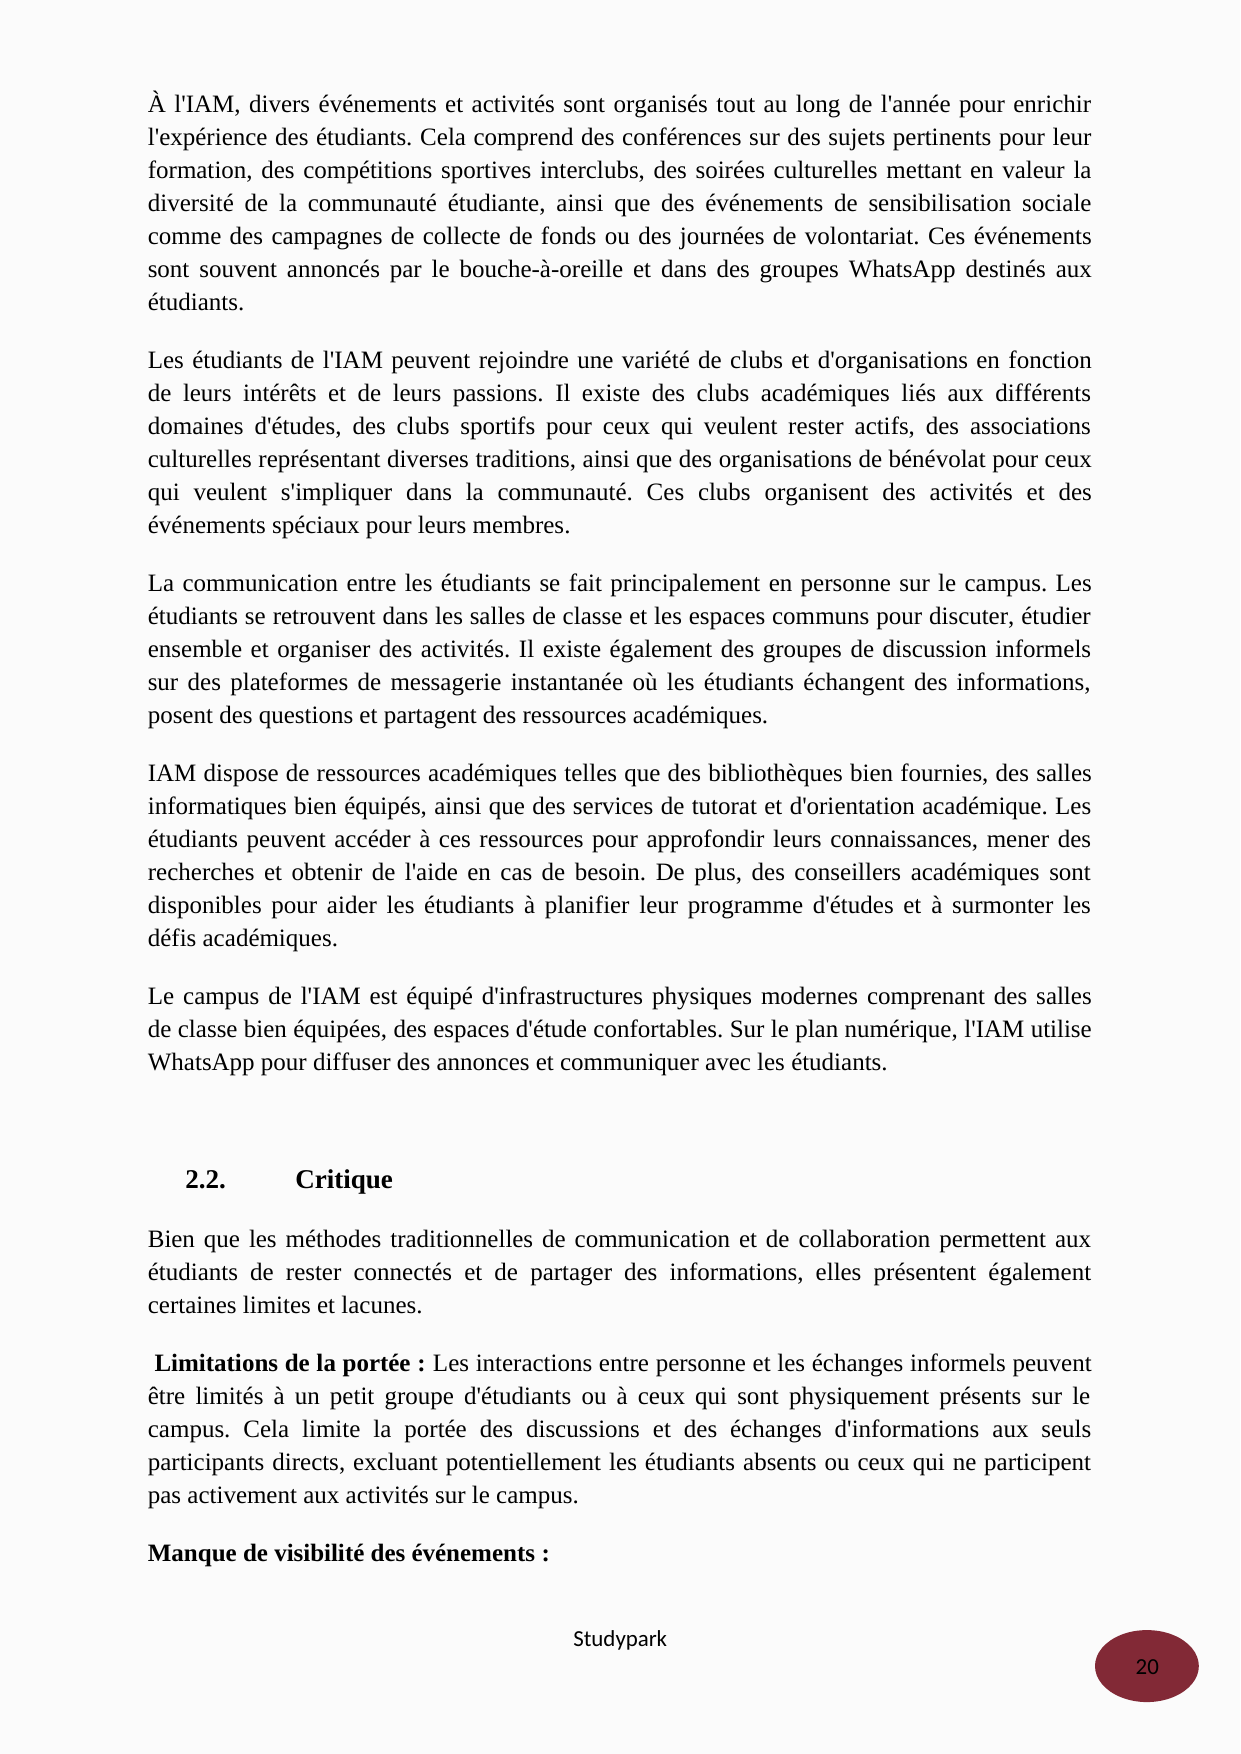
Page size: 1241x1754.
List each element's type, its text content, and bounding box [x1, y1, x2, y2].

text Limitations de la portée : Les interactions entre personne et les échanges informels peuvent être limités à un petit groupe d'étudiants ou à ceux qui sont physiquement présents sur le campus. Cela limite la portée des discussions et des échanges d'informations aux seuls participants directs, excluant potentiellement les étudiants absents ou ceux qui ne participent pas activement aux activités sur le campus. [148, 1348, 1092, 1509]
text À l'IAM, divers événements et activités sont organisés tout au long de l'année pour enrichir l'expérience des étudiants. Cela comprend des conférences sur des sujets pertinents pour leur formation, des compétitions sportives interclubs, des soirées culturelles mettant en valeur la diversité de la communauté étudiante, ainsi que des événements de sensibilisation sociale comme des campagnes de collecte de fonds ou des journées de volontariat. Ces événements sont souvent annoncés par le bouche-à-oreille et dans des groupes WhatsApp destinés aux étudiants. [148, 89, 1092, 316]
text Les étudiants de l'IAM peuvent rejoindre une variété de clubs et d'organisations en fonction de leurs intérêts et de leurs passions. Il existe des clubs académiques liés aux différents domaines d'études, des clubs sportifs pour ceux qui veulent rester actifs, des associations culturelles représentant diverses traditions, ainsi que des organisations de bénévolat pour ceux qui veulent s'impliquer dans la communauté. Ces clubs organisent des activités et des événements spéciaux pour leurs membres. [148, 345, 1092, 539]
text Le campus de l'IAM est équipé d'infrastructures physiques modernes comprenant des salles de classe bien équipées, des espaces d'étude confortables. Sur le plan numérique, l'IAM utilise WhatsApp pour diffuser des annonces et communiquer avec les étudiants. [148, 981, 1092, 1076]
text Manque de visibilité des événements : [148, 1538, 1092, 1567]
text IAM dispose de ressources académiques telles que des bibliothèques bien fournies, des salles informatiques bien équipés, ainsi que des services de tutorat et d'orientation académique. Les étudiants peuvent accéder à ces ressources pour approfondir leurs connaissances, mener des recherches et obtenir de l'aide en cas de besoin. De plus, des conseillers académiques sont disponibles pour aider les étudiants à planifier leur programme d'études et à surmonter les défis académiques. [148, 758, 1092, 952]
text La communication entre les étudiants se fait principalement en personne sur le campus. Les étudiants se retrouvent dans les salles de classe et les espaces communs pour discuter, étudier ensemble et organiser des activités. Il existe également des groupes de discussion informels sur des plateformes de messagerie instantanée où les étudiants échangent des informations, posent des questions et partagent des ressources académiques. [148, 568, 1092, 729]
text Bien que les méthodes traditionnelles de communication et de collaboration permettent aux étudiants de rester connectés et de partager des informations, elles présentent également certaines limites et lacunes. [148, 1224, 1092, 1319]
subtitle Critique [185, 1163, 1093, 1194]
